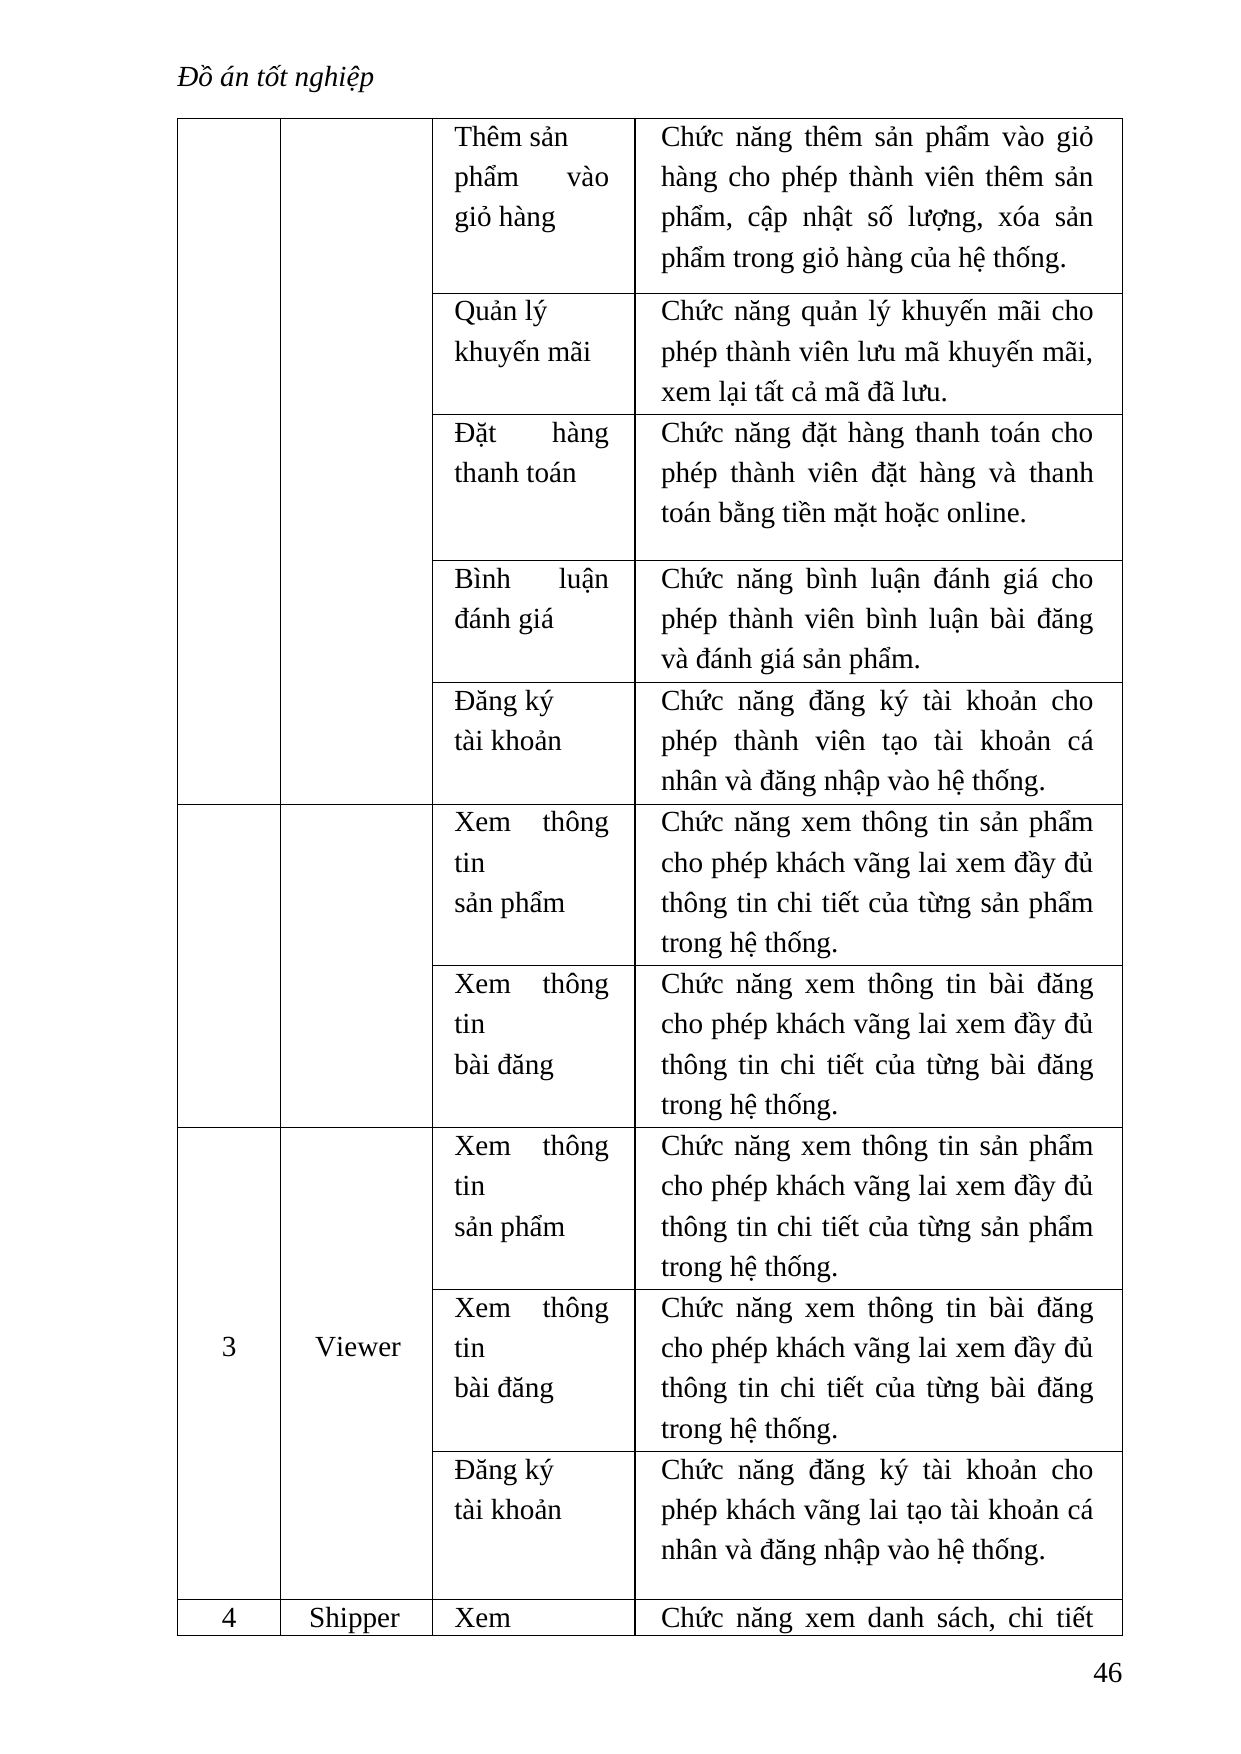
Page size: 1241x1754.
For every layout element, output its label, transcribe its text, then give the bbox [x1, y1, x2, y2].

table_cell Đăng ký tài khoản [433, 1452, 634, 1599]
table_cell Chức năng xem thông tin bài đăng cho phép khách vãng lai xem đầy đủ thông tin chi tiết của từng bài đăng trong hệ thống. [636, 966, 1122, 1127]
table_cell Xem thông tin sản phẩm [433, 1128, 634, 1289]
table_cell Chức năng đăng ký tài khoản cho phép khách vãng lai tạo tài khoản cá nhân và đăng nhập vào hệ thống. [636, 1452, 1122, 1599]
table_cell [636, 1600, 1122, 1635]
table_cell [281, 805, 432, 1127]
table_cell Đặt hàng thanh toán [433, 415, 634, 560]
table_cell Chức năng xem thông tin sản phẩm cho phép khách vãng lai xem đầy đủ thông tin chi tiết của từng sản phẩm trong hệ thống. [636, 805, 1122, 965]
table_cell Chức năng xem thông tin sản phẩm cho phép khách vãng lai xem đầy đủ thông tin chi tiết của từng sản phẩm trong hệ thống. [636, 1128, 1122, 1289]
table_cell Chức năng thêm sản phẩm vào giỏ hàng cho phép thành viên thêm sản phẩm, cập nhật số lượng, xóa sản phẩm trong giỏ hàng của hệ thống. [636, 119, 1122, 292]
table_cell Shipper [281, 1600, 432, 1635]
table_cell Đăng ký tài khoản [433, 683, 634, 803]
table_cell 3 [178, 1128, 280, 1599]
table_cell Xem thông tin bài đăng [433, 1290, 634, 1451]
table_cell Xem thông tin sản phẩm [433, 805, 634, 965]
table_cell Bình luận đánh giá [433, 561, 634, 682]
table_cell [433, 1600, 634, 1635]
table_cell 4 [178, 1600, 280, 1635]
table_cell Chức năng quản lý khuyến mãi cho phép thành viên lưu mã khuyến mãi, xem lại tất cả mã đã lưu. [636, 294, 1122, 414]
table_cell Chức năng xem thông tin bài đăng cho phép khách vãng lai xem đầy đủ thông tin chi tiết của từng bài đăng trong hệ thống. [636, 1290, 1122, 1451]
table_cell Chức năng bình luận đánh giá cho phép thành viên bình luận bài đăng và đánh giá sản phẩm. [636, 561, 1122, 682]
table_cell Thêm sản phẩm vào giỏ hàng [433, 119, 634, 292]
table_cell Quản lý khuyến mãi [433, 294, 634, 414]
table_cell Xem thông tin bài đăng [433, 966, 634, 1127]
table_cell [178, 805, 280, 1127]
table_cell Chức năng đặt hàng thanh toán cho phép thành viên đặt hàng và thanh toán bằng tiền mặt hoặc online. [636, 415, 1122, 560]
table_cell Viewer [281, 1128, 432, 1599]
table_cell Chức năng đăng ký tài khoản cho phép thành viên tạo tài khoản cá nhân và đăng nhập vào hệ thống. [636, 683, 1122, 803]
